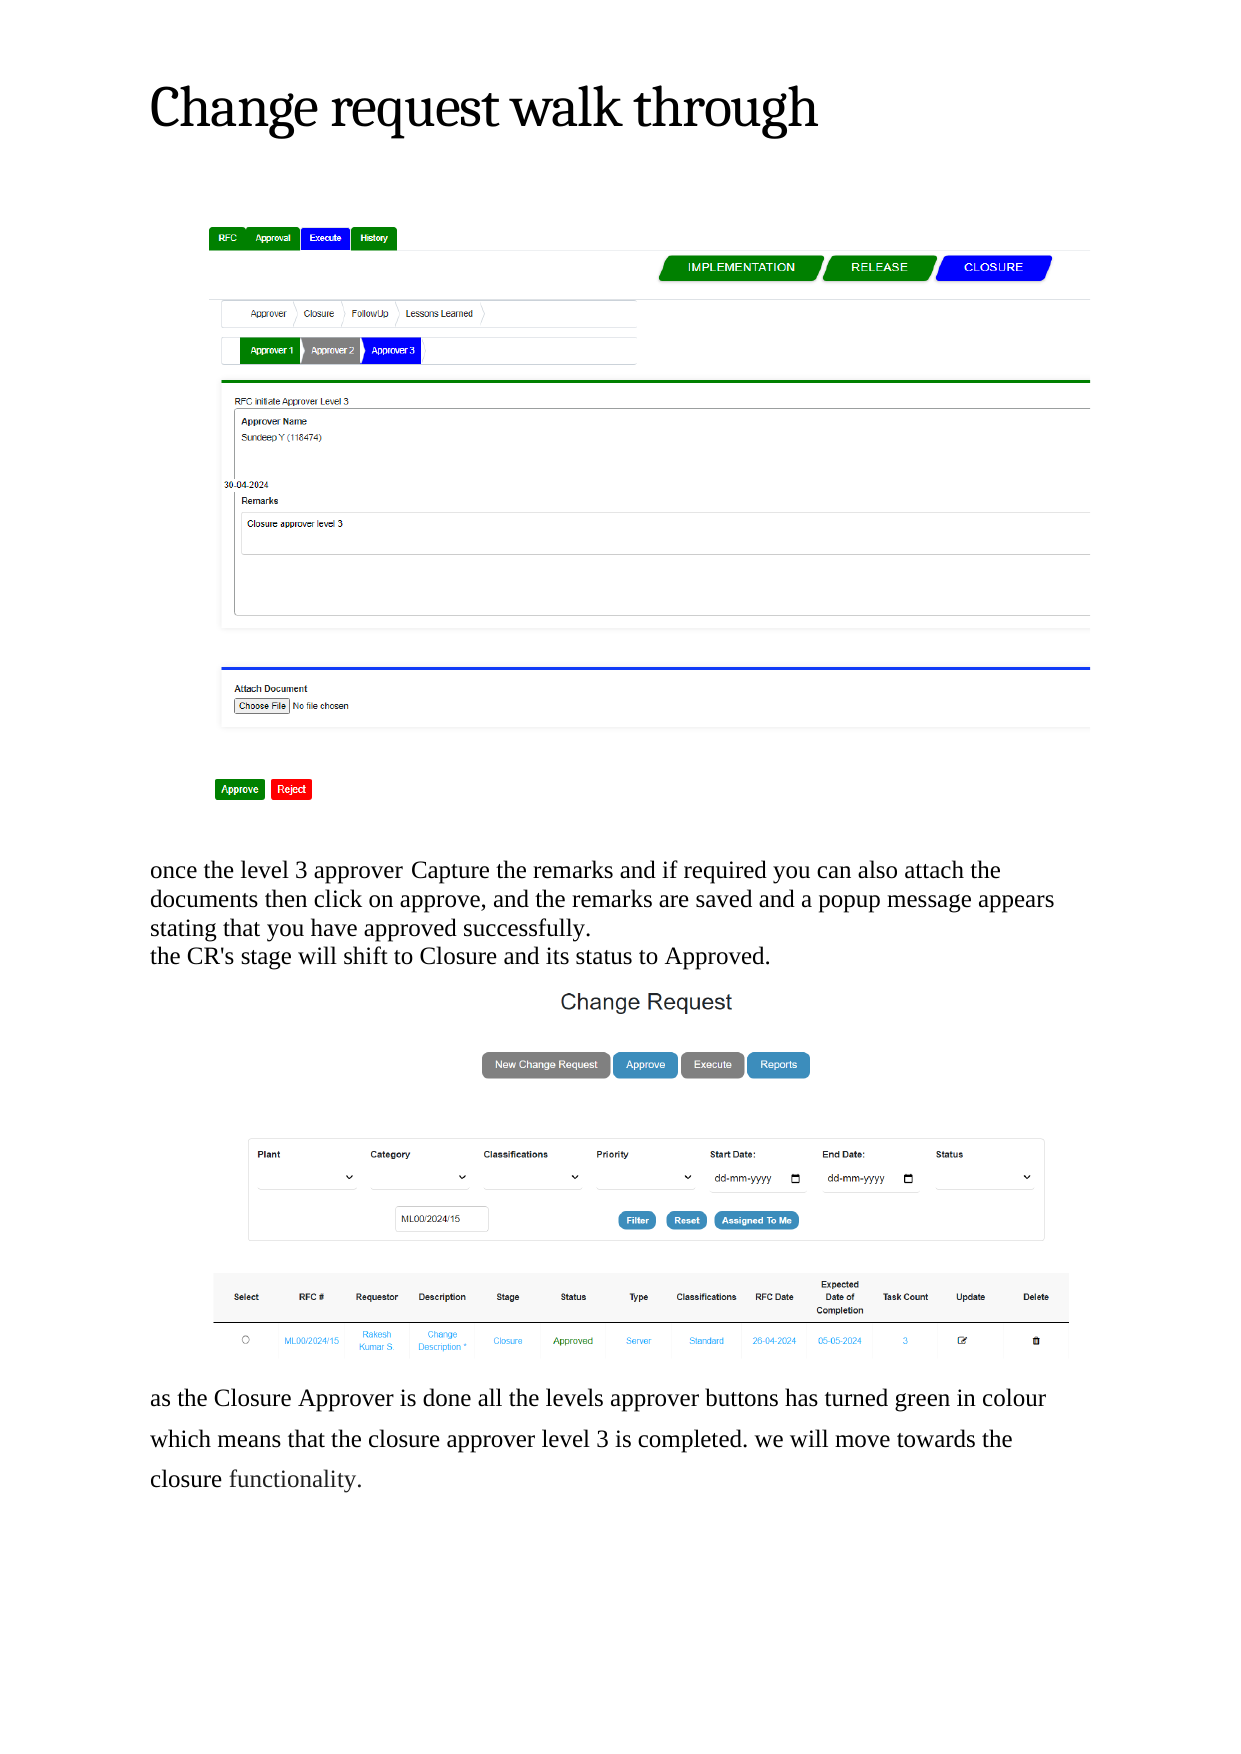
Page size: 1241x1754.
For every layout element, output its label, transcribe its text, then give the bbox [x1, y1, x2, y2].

text once the level 3 approver Capture the remarks and if required you can also attach the documents then click on approve, and the remarks are saved and a popup message appears stating that you have approved successfully. [150, 855, 1090, 941]
picture [150, 970, 1091, 1372]
text as the Closure Approver is done all the levels approver buttons has turned green in colour which means that the closure approver level 3 is completed. we will move towards the closure functionality. [150, 1372, 1090, 1493]
picture [150, 168, 1091, 831]
text the CR's stage will shift to Closure and its status to Approved. [150, 941, 1090, 970]
